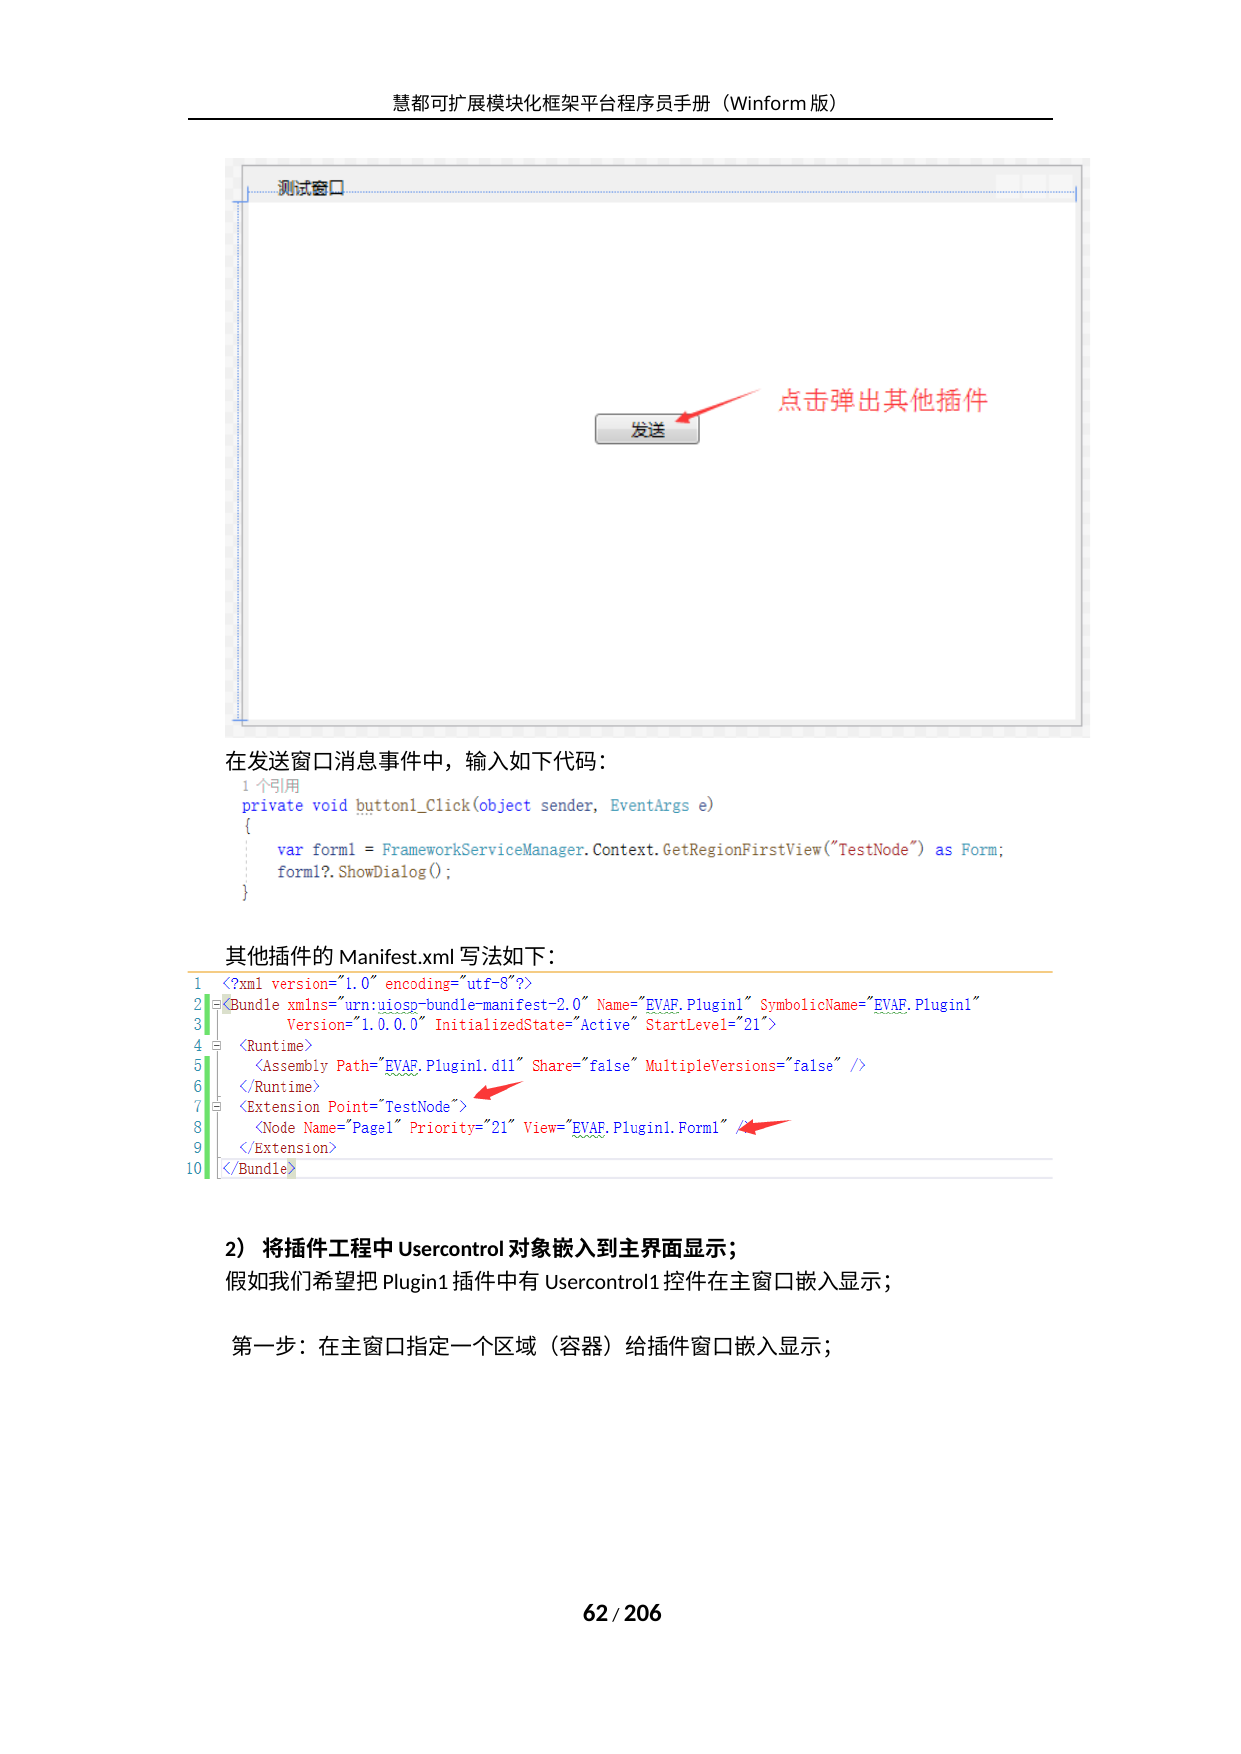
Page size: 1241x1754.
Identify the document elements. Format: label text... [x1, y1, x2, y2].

list 将插件工程中Usercontrol对象嵌入到主界面显示； [225, 1231, 1053, 1263]
picture [225, 776, 1091, 909]
list 在发送窗口消息事件中，输入如下代码： [225, 743, 1053, 776]
text 第一步：在主窗口指定一个区域（容器）给插件窗口嵌入显示； [187, 1328, 1053, 1361]
text 假如我们希望把Plugin1插件中有Usercontrol1控件在主窗口嵌入显示； [225, 1263, 1053, 1296]
picture [225, 158, 1091, 738]
list 其他插件的Manifest.xml写法如下： [225, 938, 1053, 971]
picture [187, 971, 1053, 1187]
